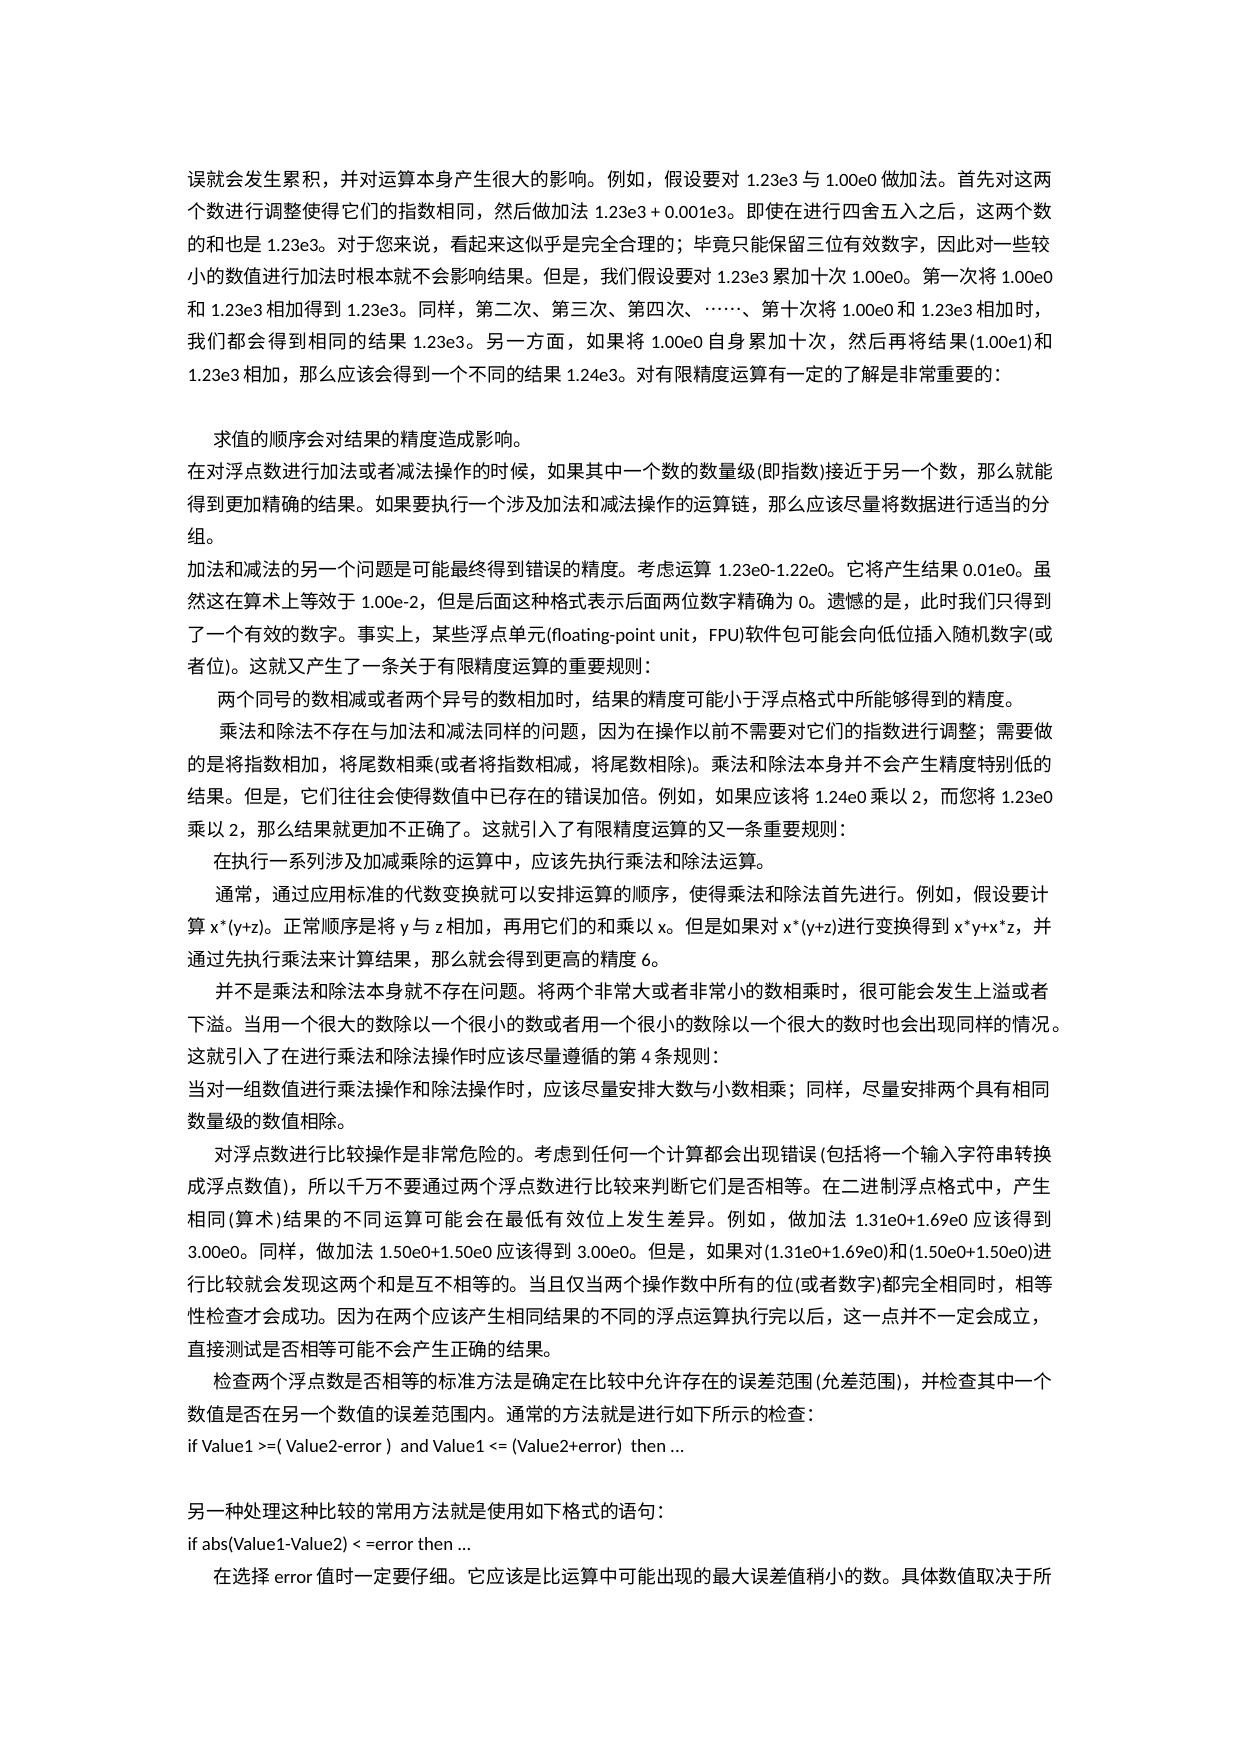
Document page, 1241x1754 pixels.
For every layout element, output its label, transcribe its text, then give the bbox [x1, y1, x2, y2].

text 两个同号的数相减或者两个异号的数相加时，结果的精度可能小于浮点格式中所能够得到的精度。 [187, 682, 1053, 714]
text 对浮点数进行比较操作是非常危险的。考虑到任何一个计算都会出现错误(包括将一个输入字符串转换成浮点数值)，所以千万不要通过两个浮点数进行比较来判断它们是否相等。在二进制浮点格式中，产生相同(算术)结果的不同运算可能会在最低有效位上发生差异。例如，做加法1.31e0+1.69e0应该得到3.00e0。同样，做加法1.50e0+1.50e0应该得到3.00e0。但是，如果对(1.31e0+1.69e0)和(1.50e0+1.50e0)进行比较就会发现这两个和是互不相等的。当且仅当两个操作数中所有的位(或者数字)都完全相同时，相等性检查才会成功。因为在两个应该产生相同结果的不同的浮点运算执行完以后，这一点并不一定会成立，直接测试是否相等可能不会产生正确的结果。 [187, 1137, 1053, 1364]
text 加法和减法的另一个问题是可能最终得到错误的精度。考虑运算1.23e0-1.22e0。它将产生结果0.01e0。虽然这在算术上等效于1.00e-2，但是后面这种格式表示后面两位数字精确为0。遗憾的是，此时我们只得到了一个有效的数字。事实上，某些浮点单元(floating-point unit，FPU)软件包可能会向低位插入随机数字(或者位)。这就又产生了一条关于有限精度运算的重要规则： [187, 552, 1053, 682]
text 并不是乘法和除法本身就不存在问题。将两个非常大或者非常小的数相乘时，很可能会发生上溢或者下溢。当用一个很大的数除以一个很小的数或者用一个很小的数除以一个很大的数时也会出现同样的情况。这就引入了在进行乘法和除法操作时应该尽量遵循的第4条规则： [187, 974, 1053, 1072]
text if Value1 >=( Value2-error ) and Value1 <= (Value2+error) then ... [187, 1429, 1053, 1462]
text 求值的顺序会对结果的精度造成影响。 [187, 422, 1053, 454]
text 在对浮点数进行加法或者减法操作的时候，如果其中一个数的数量级(即指数)接近于另一个数，那么就能得到更加精确的结果。如果要执行一个涉及加法和减法操作的运算链，那么应该尽量将数据进行适当的分组。 [187, 454, 1053, 552]
text 当对一组数值进行乘法操作和除法操作时，应该尽量安排大数与小数相乘；同样，尽量安排两个具有相同数量级的数值相除。 [187, 1072, 1053, 1137]
text if abs(Value1-Value2) < =error then ... [187, 1527, 1053, 1559]
text 乘法和除法不存在与加法和减法同样的问题，因为在操作以前不需要对它们的指数进行调整；需要做的是将指数相加，将尾数相乘(或者将指数相减，将尾数相除)。乘法和除法本身并不会产生精度特别低的结果。但是，它们往往会使得数值中已存在的错误加倍。例如，如果应该将1.24e0乘以2，而您将1.23e0乘以2，那么结果就更加不正确了。这就引入了有限精度运算的又一条重要规则： [187, 714, 1053, 844]
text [187, 1559, 1053, 1592]
text 检查两个浮点数是否相等的标准方法是确定在比较中允许存在的误差范围(允差范围)，并检查其中一个数值是否在另一个数值的误差范围内。通常的方法就是进行如下所示的检查： [187, 1364, 1053, 1429]
text 另一种处理这种比较的常用方法就是使用如下格式的语句： [187, 1494, 1053, 1527]
text 通常，通过应用标准的代数变换就可以安排运算的顺序，使得乘法和除法首先进行。例如，假设要计算x*(y+z)。正常顺序是将y与z相加，再用它们的和乘以x。但是如果对x*(y+z)进行变换得到x*y+x*z，并通过先执行乘法来计算结果，那么就会得到更高的精度6。 [187, 877, 1053, 974]
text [187, 162, 1053, 389]
text 在执行一系列涉及加减乘除的运算中，应该先执行乘法和除法运算。 [187, 844, 1053, 877]
